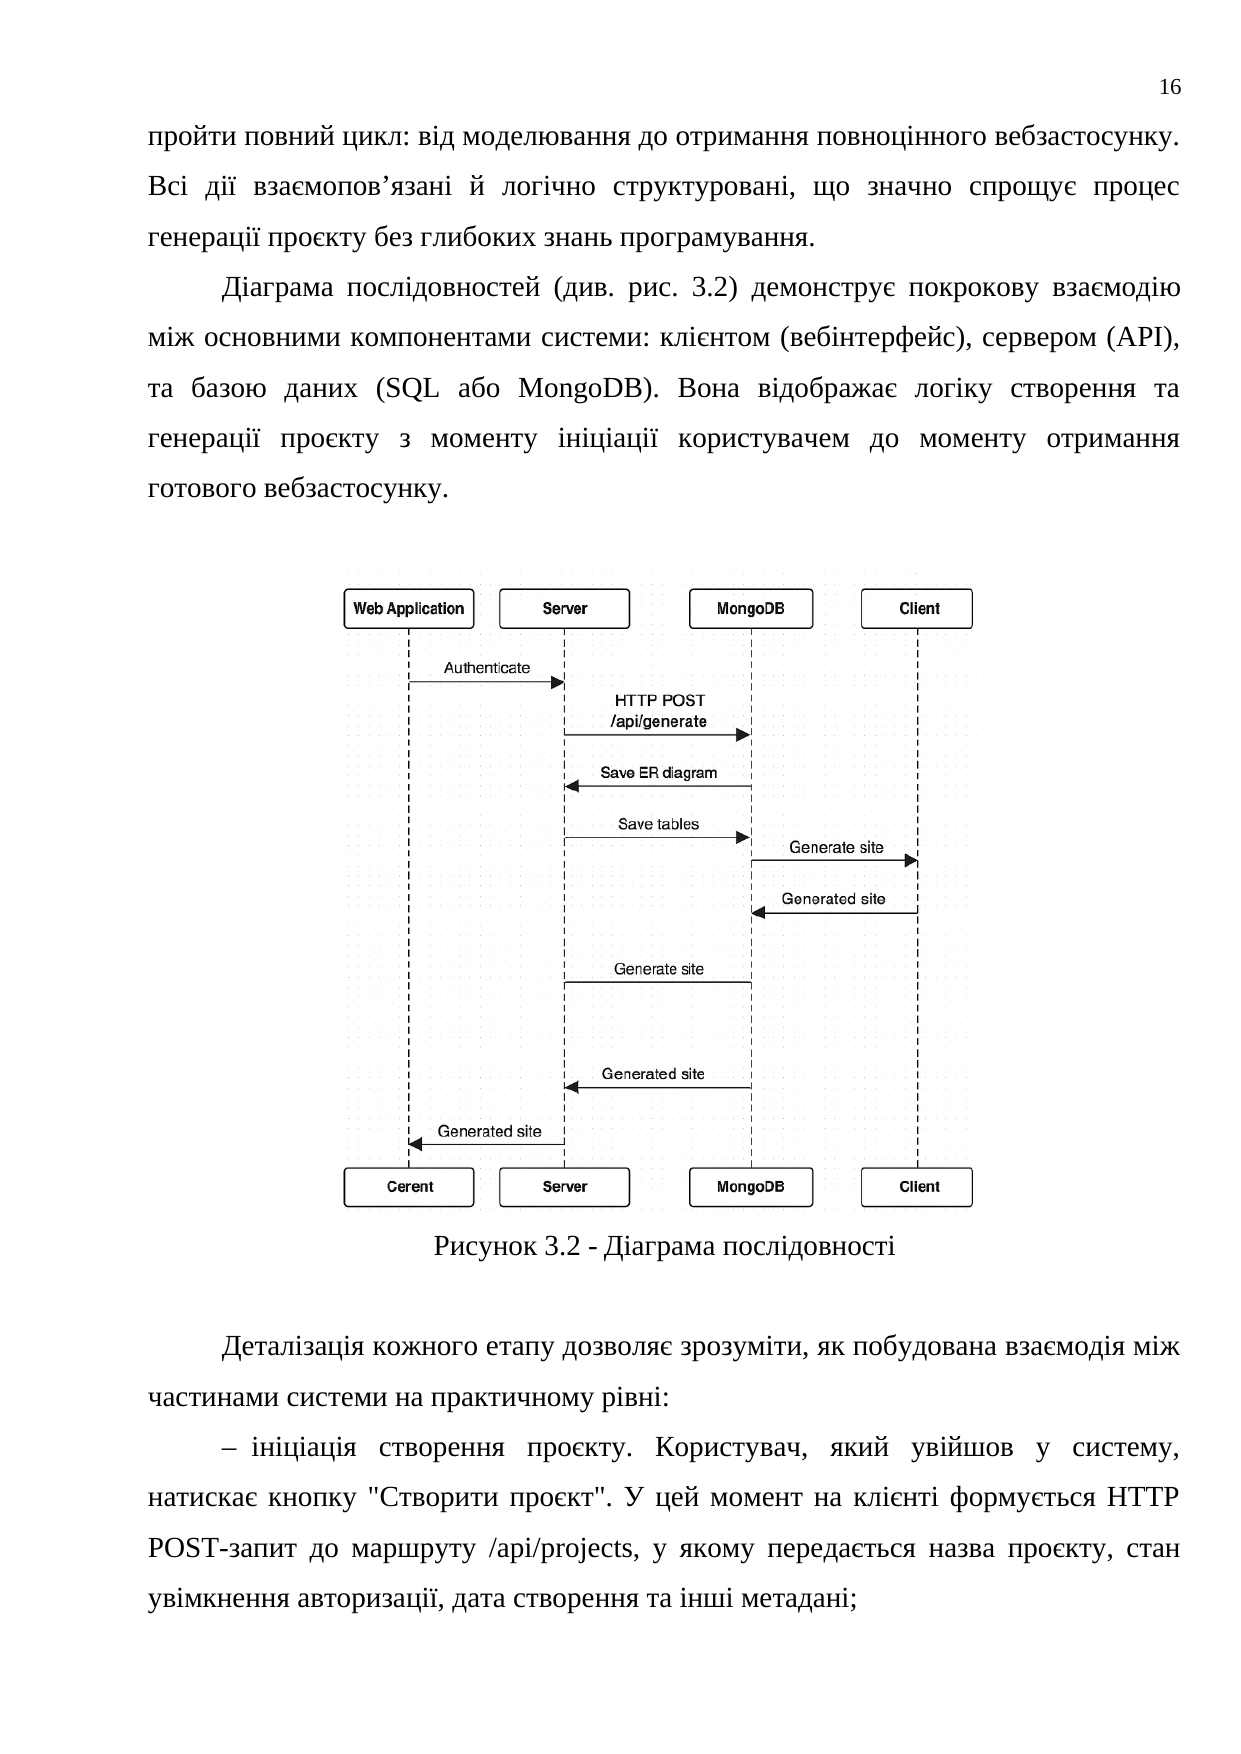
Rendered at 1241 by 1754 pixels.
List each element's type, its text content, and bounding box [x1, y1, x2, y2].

text Рисунок 3.2 - Діаграма послідовності [148, 1228, 1181, 1261]
text Діаграма послідовностей (див. рис. 3.2) демонструє покрокову взаємодію між основними компонентами системи: клієнтом (вебінтерфейс), сервером (API), та базою даних (SQL або MongoDB). Вона відображає логіку створення та генерації проєкту з моменту ініціації користувачем до моменту отримання готового вебзастосунку. [148, 269, 1181, 504]
text Деталізація кожного етапу дозволяє зрозуміти, як побудована взаємодія між частинами системи на практичному рівні: [148, 1328, 1181, 1412]
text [148, 118, 1181, 252]
picture [342, 571, 987, 1215]
list ініціація створення проєкту. Користувач, який увійшов у систему, натискає кнопку "Створити проєкт". У цей момент на клієнті формується HTTP POST-запит до маршруту /api/projects, у якому передається назва проєкту, стан увімкнення авторизації, дата створення та інші метадані; [148, 1429, 1181, 1613]
